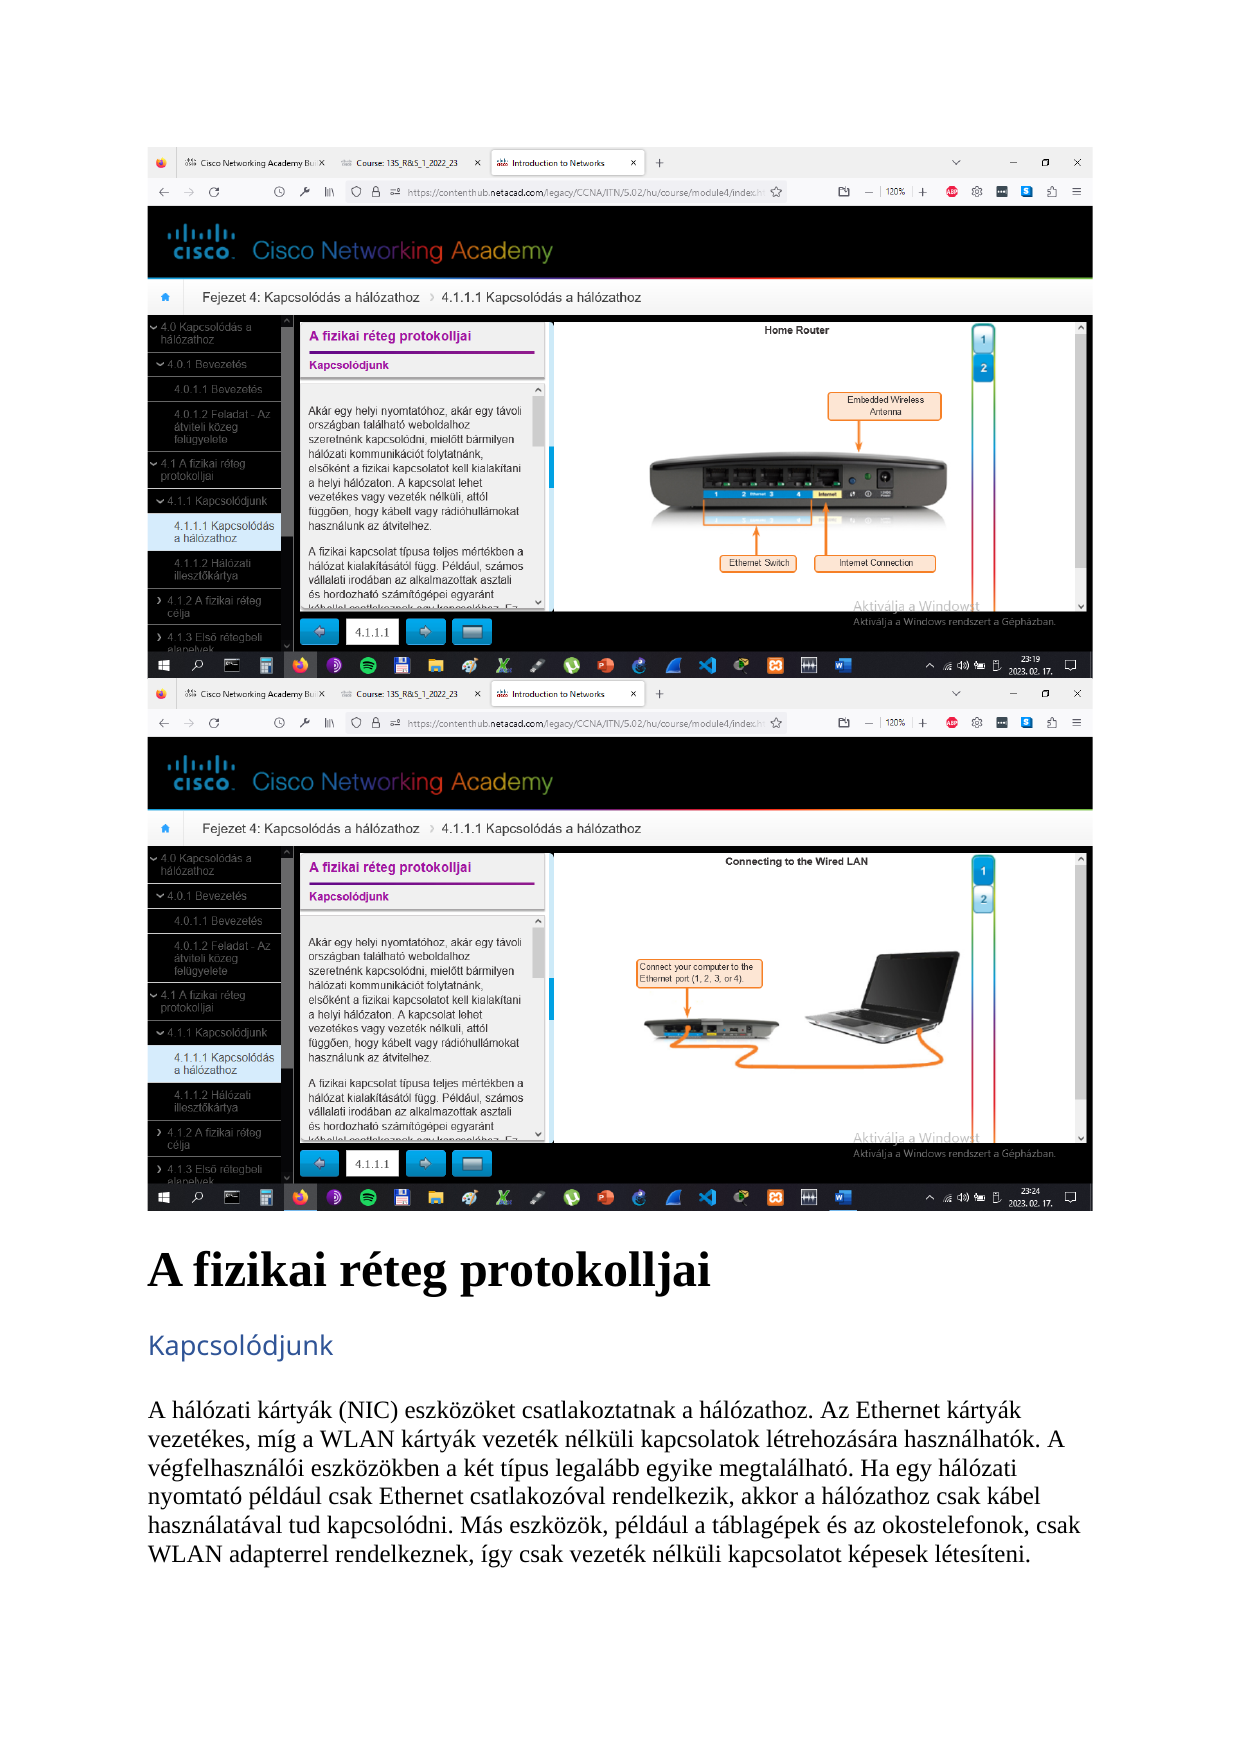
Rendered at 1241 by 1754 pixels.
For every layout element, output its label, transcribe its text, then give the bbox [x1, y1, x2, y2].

picture [147, 147, 1093, 1211]
subtitle A fizikai réteg protokolljai [148, 1239, 1093, 1297]
text A hálózati kártyák (NIC) eszközöket csatlakoztatnak a hálózathoz. Az Ethernet kártyák vezetékes, míg a WLAN kártyák vezeték nélküli kapcsolatok létrehozására használhatók. A végfelhasználói eszközökben a két típus legalább egyike megtalálható. Ha egy hálózati nyomtató például csak Ethernet csatlakozóval rendelkezik, akkor a hálózathoz csak kábel használatával tud kapcsolódni. Más eszközök, például a táblagépek és az okostelefonok, csak WLAN adapterrel rendelkeznek, így csak vezeték nélküli kapcsolatot képesek létesíteni. [148, 1395, 1093, 1568]
subtitle Kapcsolódjunk [148, 1326, 1093, 1363]
